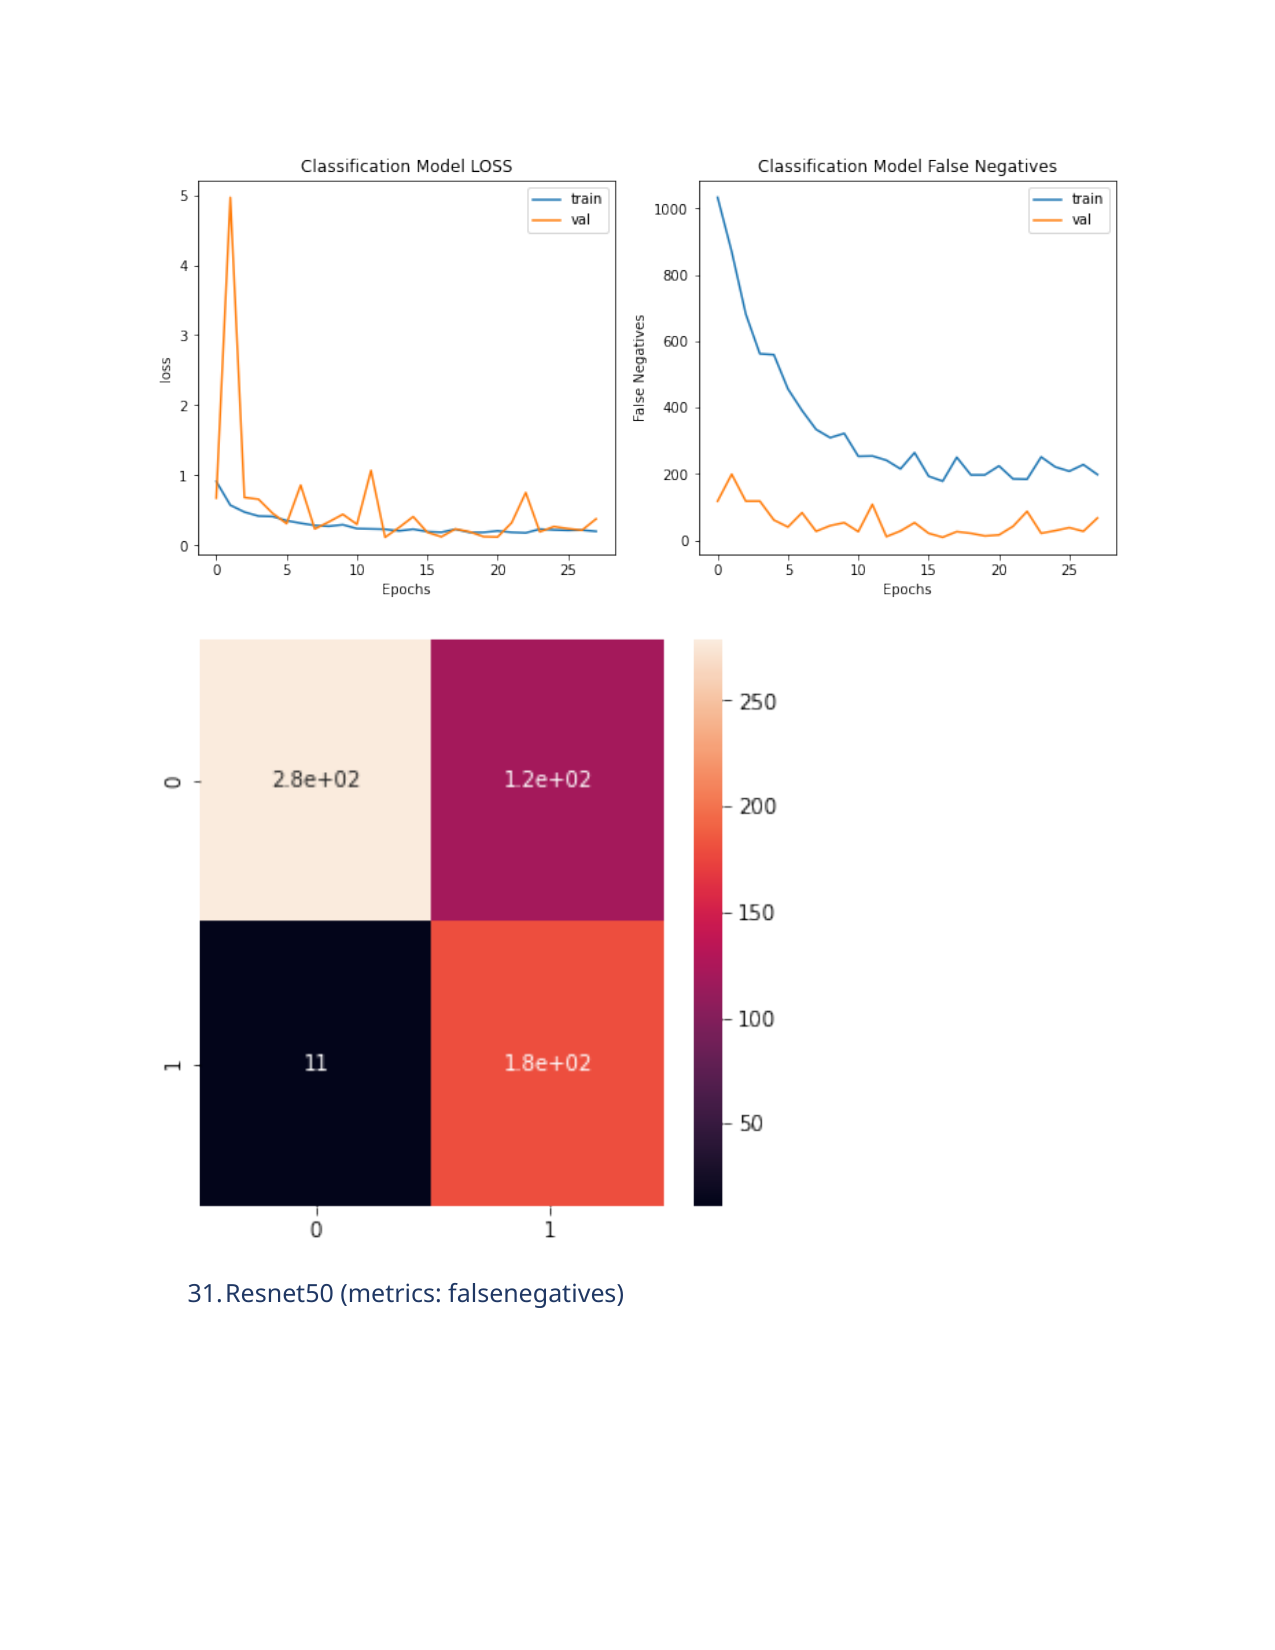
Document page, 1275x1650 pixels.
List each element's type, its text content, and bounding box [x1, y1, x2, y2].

subtitle Resnet50 (metrics: falsenegatives) [187, 1276, 1125, 1310]
picture [150, 150, 1125, 607]
picture [150, 625, 792, 1257]
